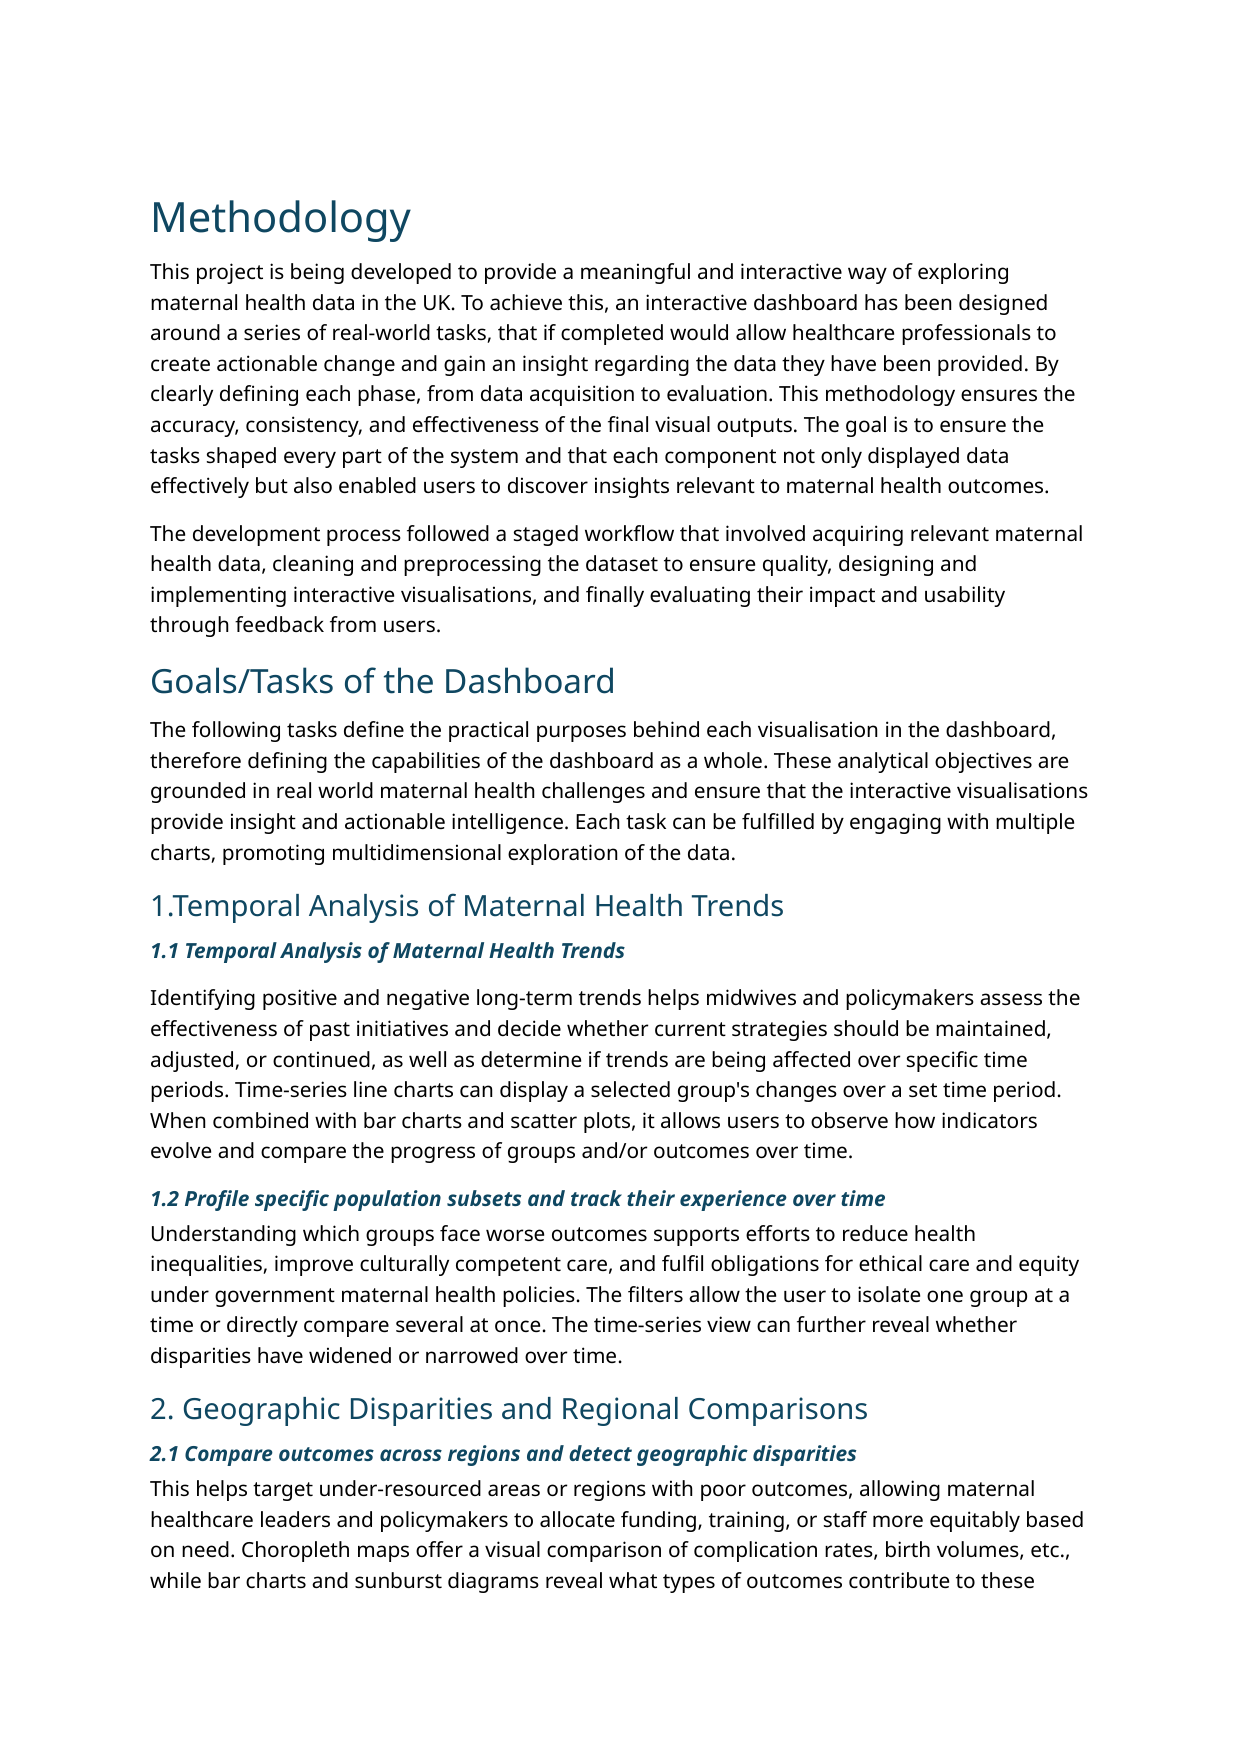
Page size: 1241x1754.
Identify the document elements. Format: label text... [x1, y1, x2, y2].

text This project is being developed to provide a meaningful and interactive way of exploring maternal health data in the UK. To achieve this, an interactive dashboard has been designed around a series of real-world tasks, that if completed would allow healthcare professionals to create actionable change and gain an insight regarding the data they have been provided. By clearly defining each phase, from data acquisition to evaluation. This methodology ensures the accuracy, consistency, and effectiveness of the final visual outputs. The goal is to ensure the tasks shaped every part of the system and that each component not only displayed data effectively but also enabled users to discover insights relevant to maternal health outcomes. [150, 257, 1090, 500]
subtitle 1.2 Profile specific population subsets and track their experience over time [150, 1184, 1090, 1212]
text The following tasks define the practical purposes behind each visualisation in the dashboard, therefore defining the capabilities of the dashboard as a whole. These analytical objectives are grounded in real world maternal health challenges and ensure that the interactive visualisations provide insight and actionable intelligence. Each task can be fulfilled by engaging with multiple charts, promoting multidimensional exploration of the data. [150, 715, 1090, 866]
text 1.1 Temporal Analysis of Maternal Health Trends [150, 936, 1090, 964]
subtitle Methodology [150, 187, 1090, 244]
subtitle 2.1 Compare outcomes across regions and detect geographic disparities [150, 1439, 1090, 1468]
subtitle Goals/Tasks of the Dashboard [150, 658, 1090, 703]
subtitle 1.Temporal Analysis of Maternal Health Trends [150, 885, 1090, 925]
text The development process followed a staged workflow that involved acquiring relevant maternal health data, cleaning and preprocessing the dataset to ensure quality, designing and implementing interactive visualisations, and finally evaluating their impact and usability through feedback from users. [150, 519, 1090, 639]
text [150, 1474, 1090, 1595]
text Identifying positive and negative long-term trends helps midwives and policymakers assess the effectiveness of past initiatives and decide whether current strategies should be maintained, adjusted, or continued, as well as determine if trends are being affected over specific time periods. Time-series line charts can display a selected group's changes over a set time period. When combined with bar charts and scatter plots, it allows users to observe how indicators evolve and compare the progress of groups and/or outcomes over time. [150, 983, 1090, 1165]
subtitle 2. Geographic Disparities and Regional Comparisons [150, 1388, 1090, 1428]
text Understanding which groups face worse outcomes supports efforts to reduce health inequalities, improve culturally competent care, and fulfil obligations for ethical care and equity under government maternal health policies. The filters allow the user to isolate one group at a time or directly compare several at once. The time-series view can further reveal whether disparities have widened or narrowed over time. [150, 1219, 1090, 1369]
